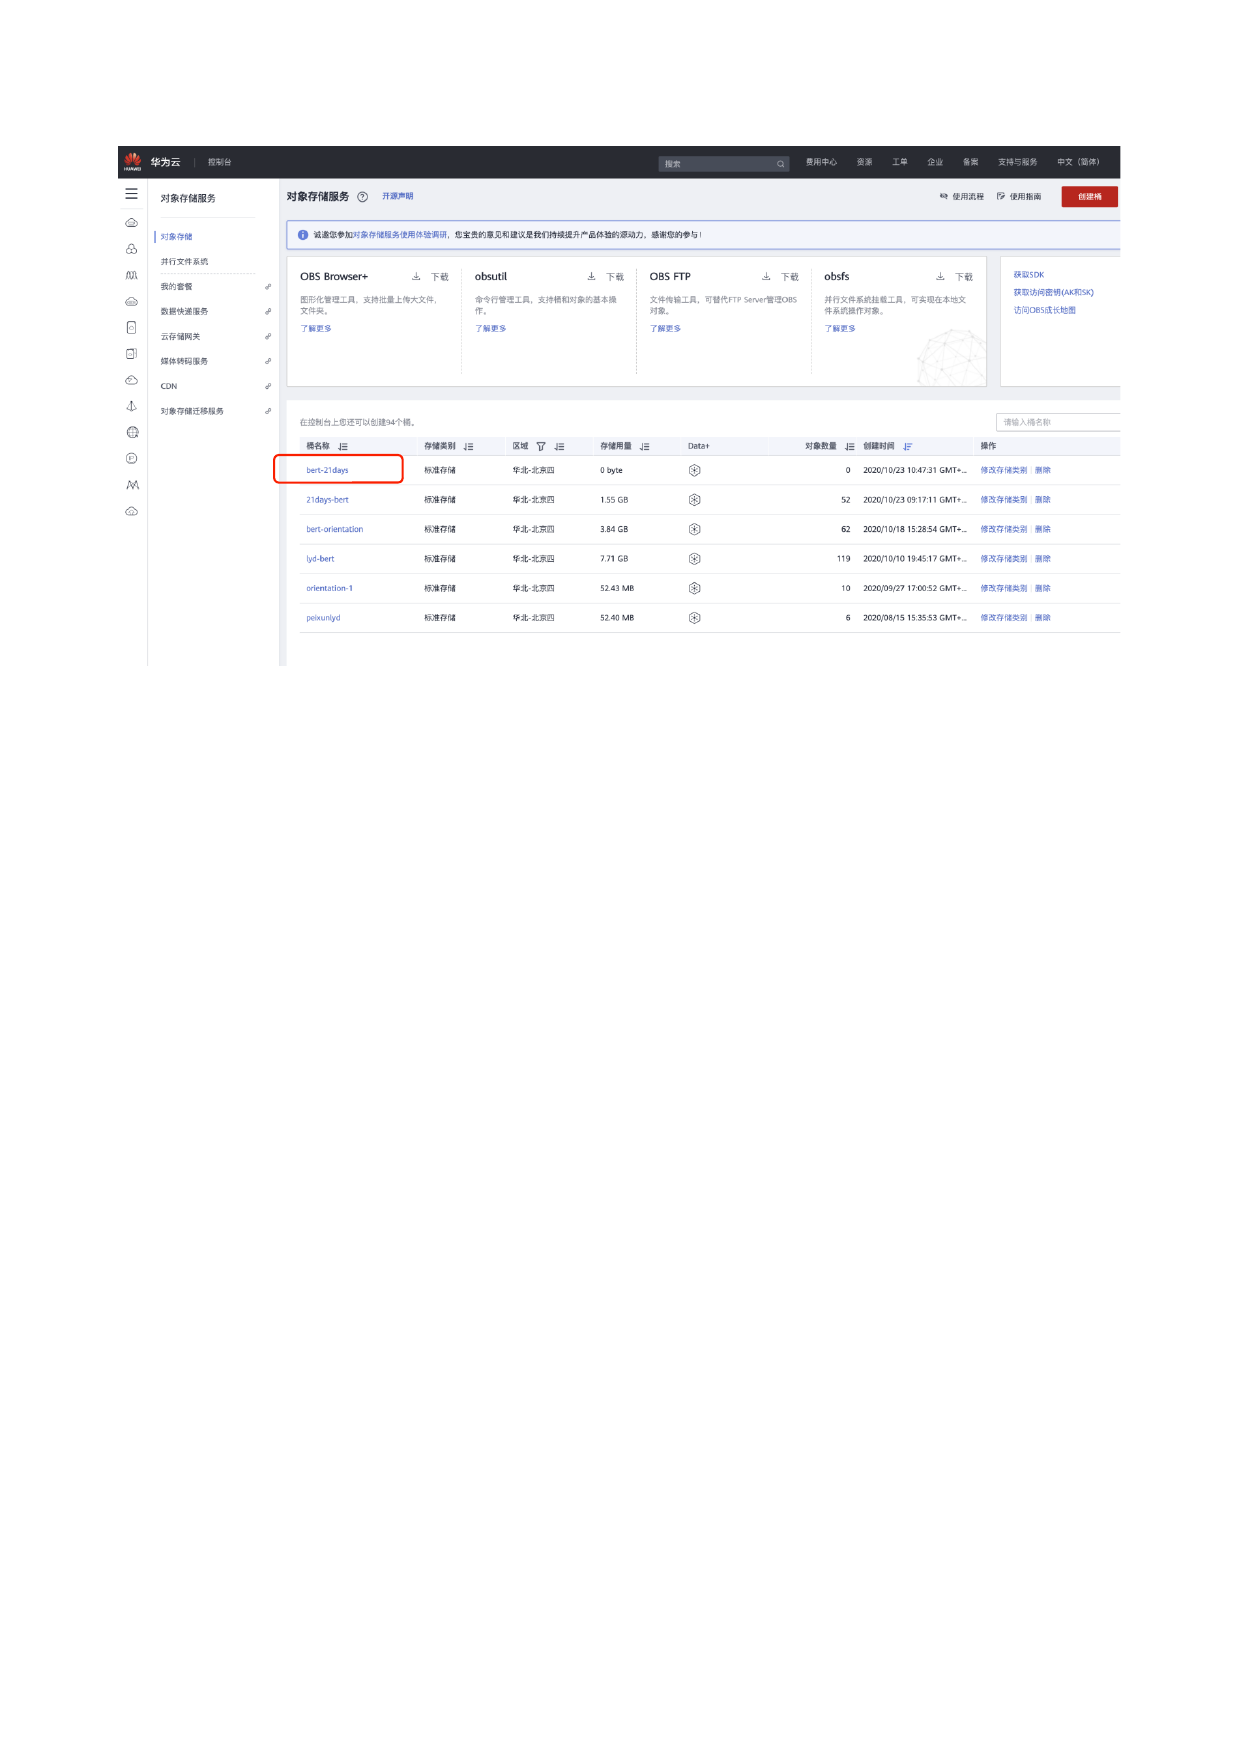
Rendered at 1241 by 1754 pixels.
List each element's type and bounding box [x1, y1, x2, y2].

picture [118, 146, 1121, 666]
